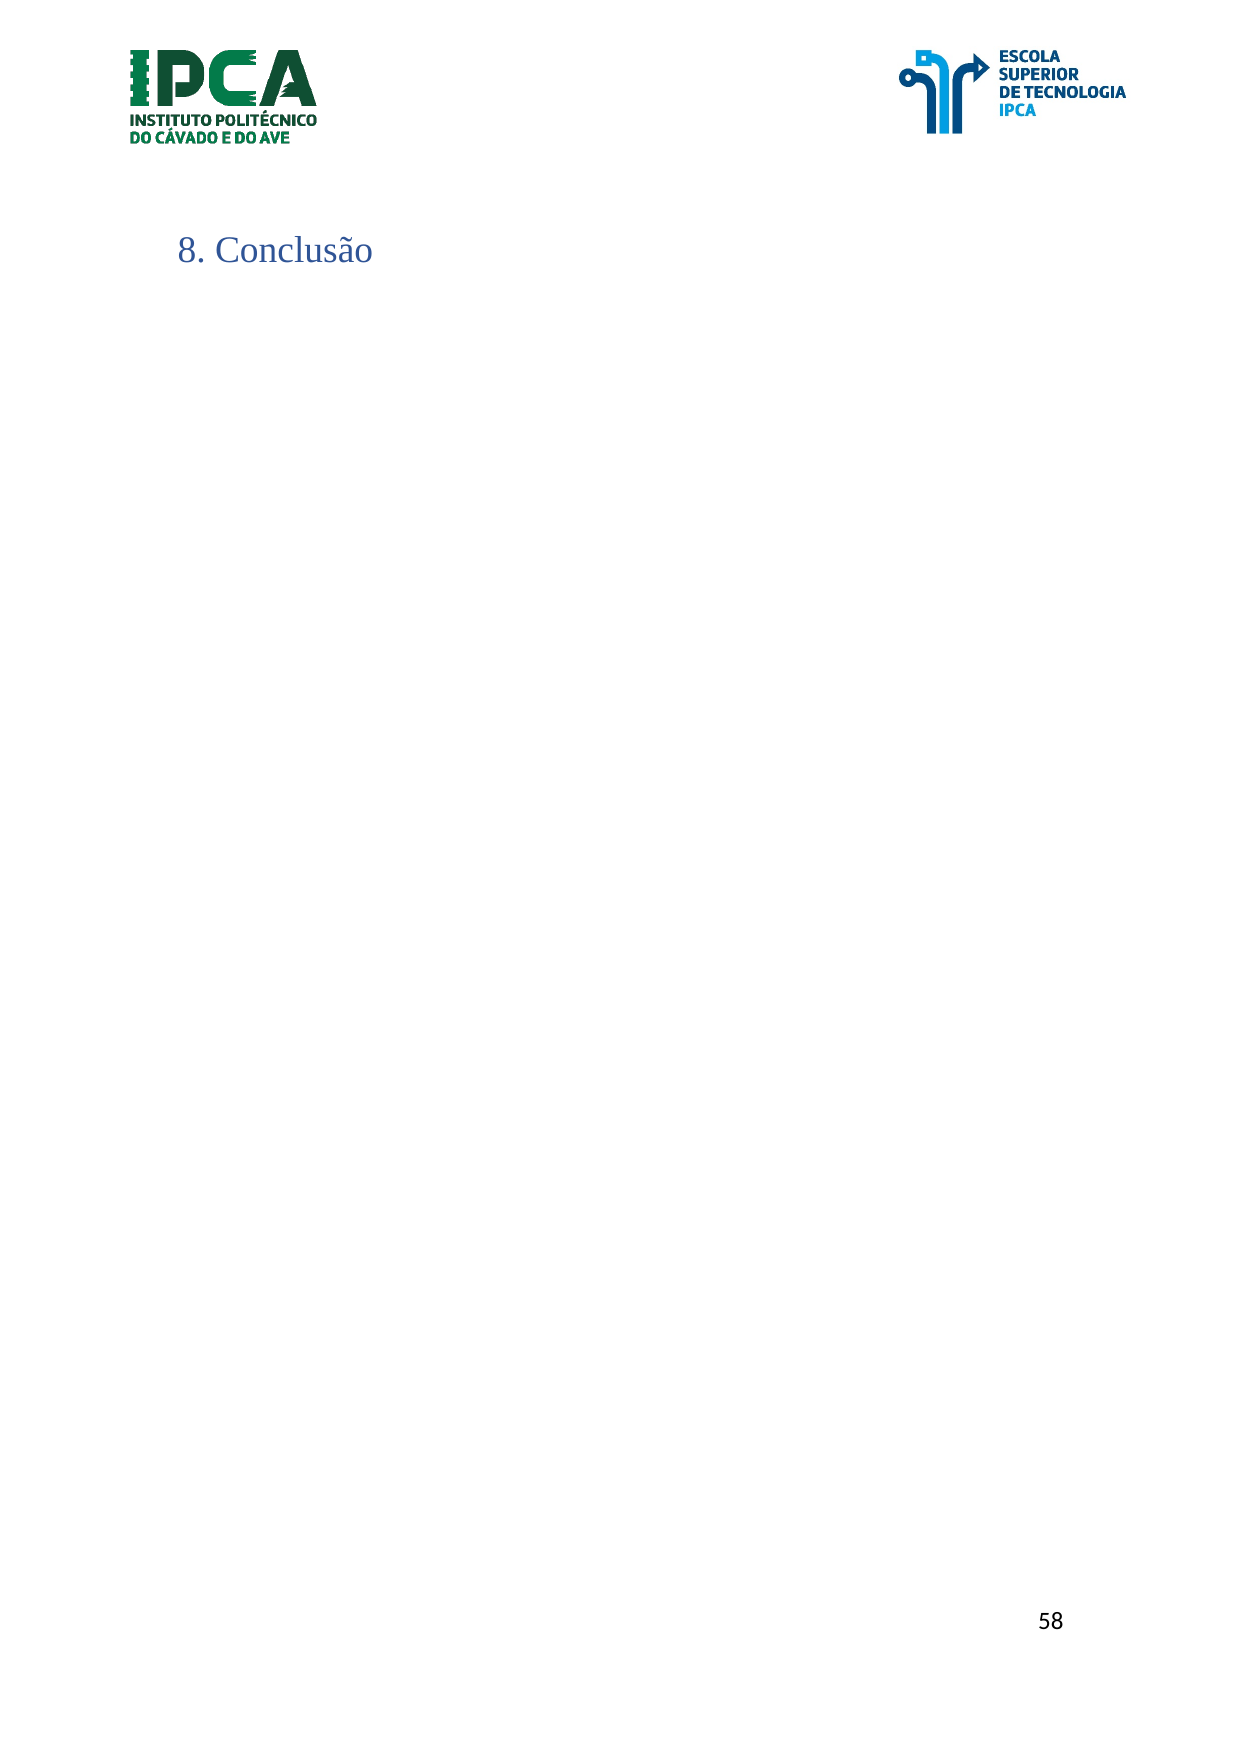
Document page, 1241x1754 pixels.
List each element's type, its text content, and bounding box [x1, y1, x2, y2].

picture [126, 46, 318, 144]
subtitle Conclusão [177, 227, 1063, 270]
picture [896, 46, 1132, 138]
